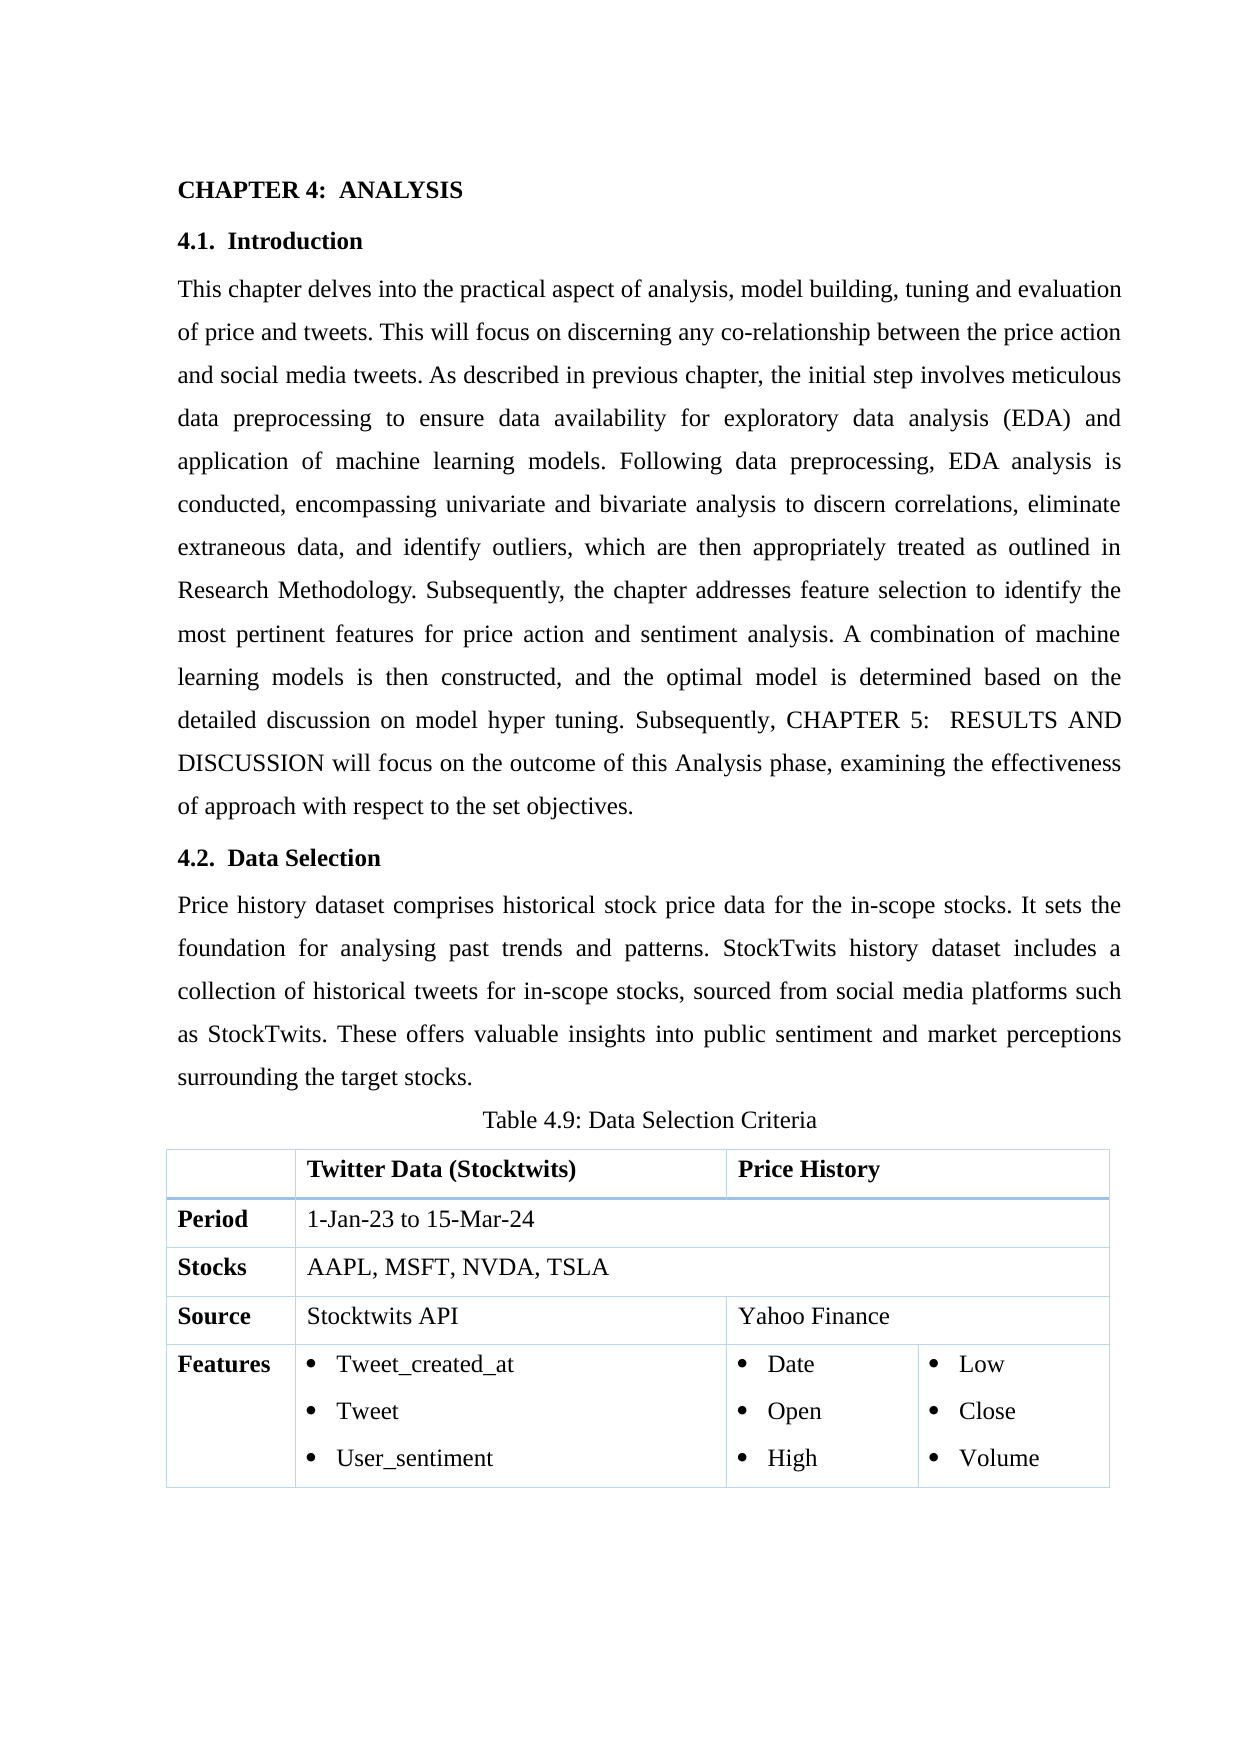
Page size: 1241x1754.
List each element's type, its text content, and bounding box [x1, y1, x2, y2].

list Price history dataset comprises historical stock price data for the in-scope stocks. It sets the foundation for analysing past trends and patterns. StockTwits history dataset includes a collection of historical tweets for in-scope stocks, sourced from social media platforms such as StockTwits. These offers valuable insights into public sentiment and market perceptions surrounding the target stocks. [177, 890, 1122, 1091]
table_cell AAPL, MSFT, NVDA, TSLA [296, 1248, 1109, 1296]
text This chapter delves into the practical aspect of analysis, model building, tuning and evaluation of price and tweets. This will focus on discerning any co-relationship between the price action and social media tweets. As described in previous chapter, the initial step involves meticulous data preprocessing to ensure data availability for exploratory data analysis (EDA) and application of machine learning models. Following data preprocessing, EDA analysis is conducted, encompassing univariate and bivariate analysis to discern correlations, eliminate extraneous data, and identify outliers, which are then appropriately treated as outlined in Research Methodology. Subsequently, the chapter addresses feature selection to identify the most pertinent features for price action and sentiment analysis. A combination of machine learning models is then constructed, and the optimal model is determined based on the detailed discussion on model hyper tuning. Subsequently, CHAPTER 5: RESULTS AND DISCUSSION will focus on the outcome of this Analysis phase, examining the effectiveness of approach with respect to the set objectives. [177, 274, 1122, 820]
subtitle Introduction [177, 226, 1122, 255]
table_cell Date Open High [727, 1345, 918, 1487]
table_header Twitter Data (Stocktwits) [296, 1150, 726, 1197]
subtitle Data Selection [177, 843, 1122, 871]
table_cell Stocks [167, 1248, 295, 1296]
table_cell Features [167, 1345, 295, 1487]
table_cell 1-Jan-23 to 15-Mar-24 [296, 1200, 1109, 1247]
table_cell Low Close Volume [919, 1345, 1109, 1487]
table_header Price History [727, 1150, 1109, 1197]
table_cell Tweet_created_at Tweet User_sentiment [296, 1345, 726, 1487]
subtitle ANALYSIS [177, 175, 1122, 204]
table_cell Stocktwits API [296, 1297, 726, 1344]
table_cell Yahoo Finance [727, 1297, 1109, 1344]
table_cell Source [167, 1297, 295, 1344]
table_header [167, 1150, 295, 1197]
table_cell Period [167, 1200, 295, 1247]
